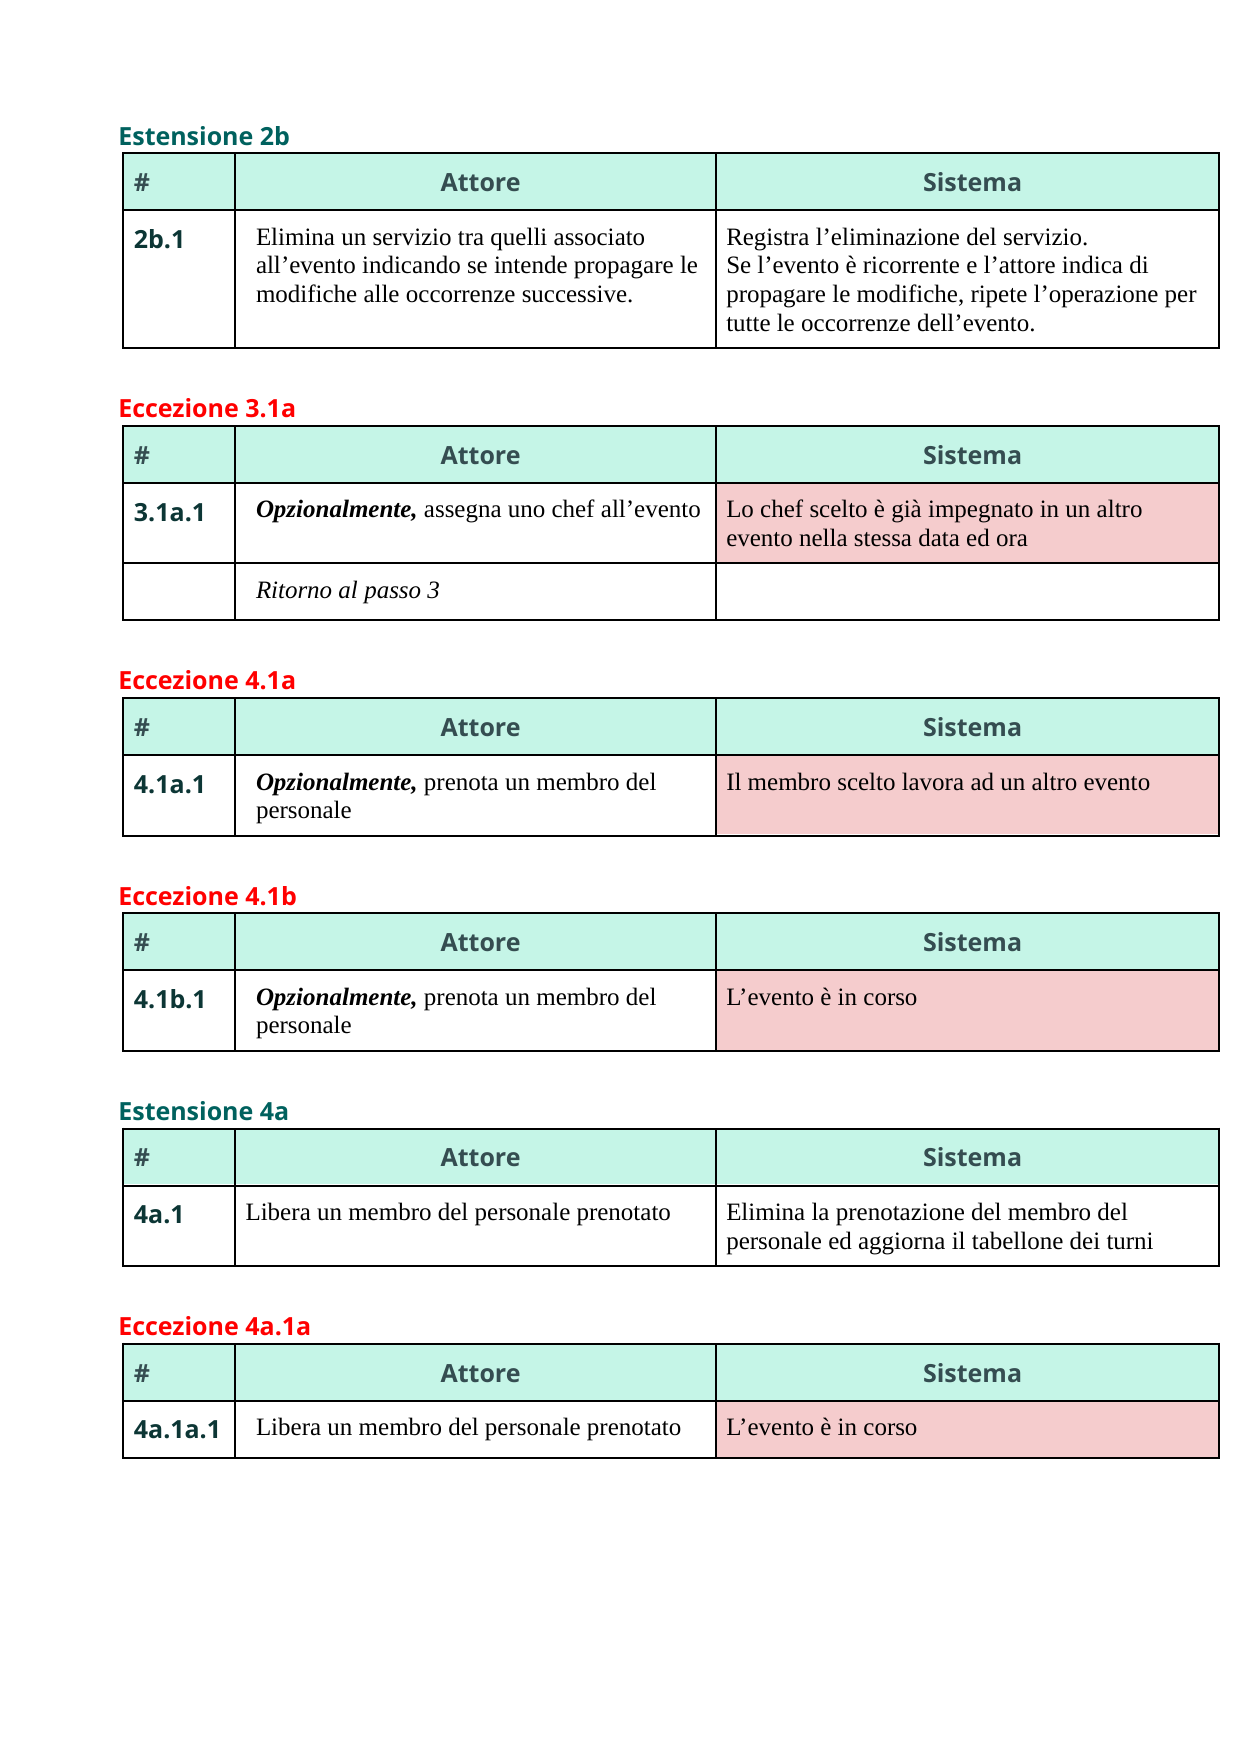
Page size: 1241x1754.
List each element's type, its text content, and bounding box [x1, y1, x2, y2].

subtitle Eccezione 4.1b [118, 878, 1122, 912]
table_cell L’evento è in corso [717, 971, 1218, 1050]
table_header Attore [236, 154, 715, 209]
subtitle Eccezione 3.1a [118, 391, 1122, 425]
table_header Sistema [717, 914, 1218, 969]
subtitle Eccezione 4a.1a [118, 1309, 1122, 1343]
table_header Attore [236, 699, 715, 754]
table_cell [236, 1187, 715, 1265]
table_header # [124, 914, 234, 969]
table_cell Lo chef scelto è già impegnato in un altro evento nella stessa data ed ora [717, 484, 1218, 562]
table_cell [236, 1402, 715, 1457]
table_cell 2b.1 [124, 211, 234, 347]
table_cell Opzionalmente, assegna uno chef all’evento [236, 484, 715, 562]
table_cell Il membro scelto lavora ad un altro evento [717, 756, 1218, 834]
table_header Sistema [717, 154, 1218, 209]
subtitle Eccezione 4.1a [118, 663, 1122, 697]
table_cell Elimina la prenotazione del membro del personale ed aggiorna il tabellone dei turni [717, 1187, 1218, 1265]
table_header Sistema [717, 1130, 1218, 1184]
table_cell Registra l’eliminazione del servizio. Se l’evento è ricorrente e l’attore indica di propagare le modifiche, ripete l’operazione per tutte le occorrenze dell’evento. [717, 211, 1218, 347]
table_cell 4.1a.1 [124, 756, 234, 834]
table_header Sistema [717, 427, 1218, 482]
table_cell 3.1a.1 [124, 484, 234, 562]
table_header # [124, 1345, 234, 1400]
table_header Attore [236, 1345, 715, 1400]
table_header Attore [236, 1130, 715, 1184]
table_header Sistema [717, 1345, 1218, 1400]
table_cell 4a.1a.1 [124, 1402, 234, 1457]
table_cell [124, 564, 234, 619]
table_header # [124, 427, 234, 482]
table_cell Opzionalmente, prenota un membro del personale [236, 756, 715, 834]
table_header # [124, 154, 234, 209]
table_cell 4a.1 [124, 1187, 234, 1265]
table_header Attore [236, 427, 715, 482]
table_cell L’evento è in corso [717, 1402, 1218, 1457]
subtitle Estensione 4a [118, 1093, 1122, 1127]
table_header Sistema [717, 699, 1218, 754]
table_cell Opzionalmente, prenota un membro del personale [236, 971, 715, 1050]
table_header # [124, 1130, 234, 1184]
subtitle Estensione 2b [118, 118, 1122, 152]
table_cell 4.1b.1 [124, 971, 234, 1050]
table_header # [124, 699, 234, 754]
table_header Attore [236, 914, 715, 969]
table_cell Elimina un servizio tra quelli associato all’evento indicando se intende propagare le modifiche alle occorrenze successive. [236, 211, 715, 347]
table_cell Ritorno al passo 3 [236, 564, 715, 619]
table_cell [717, 564, 1218, 619]
